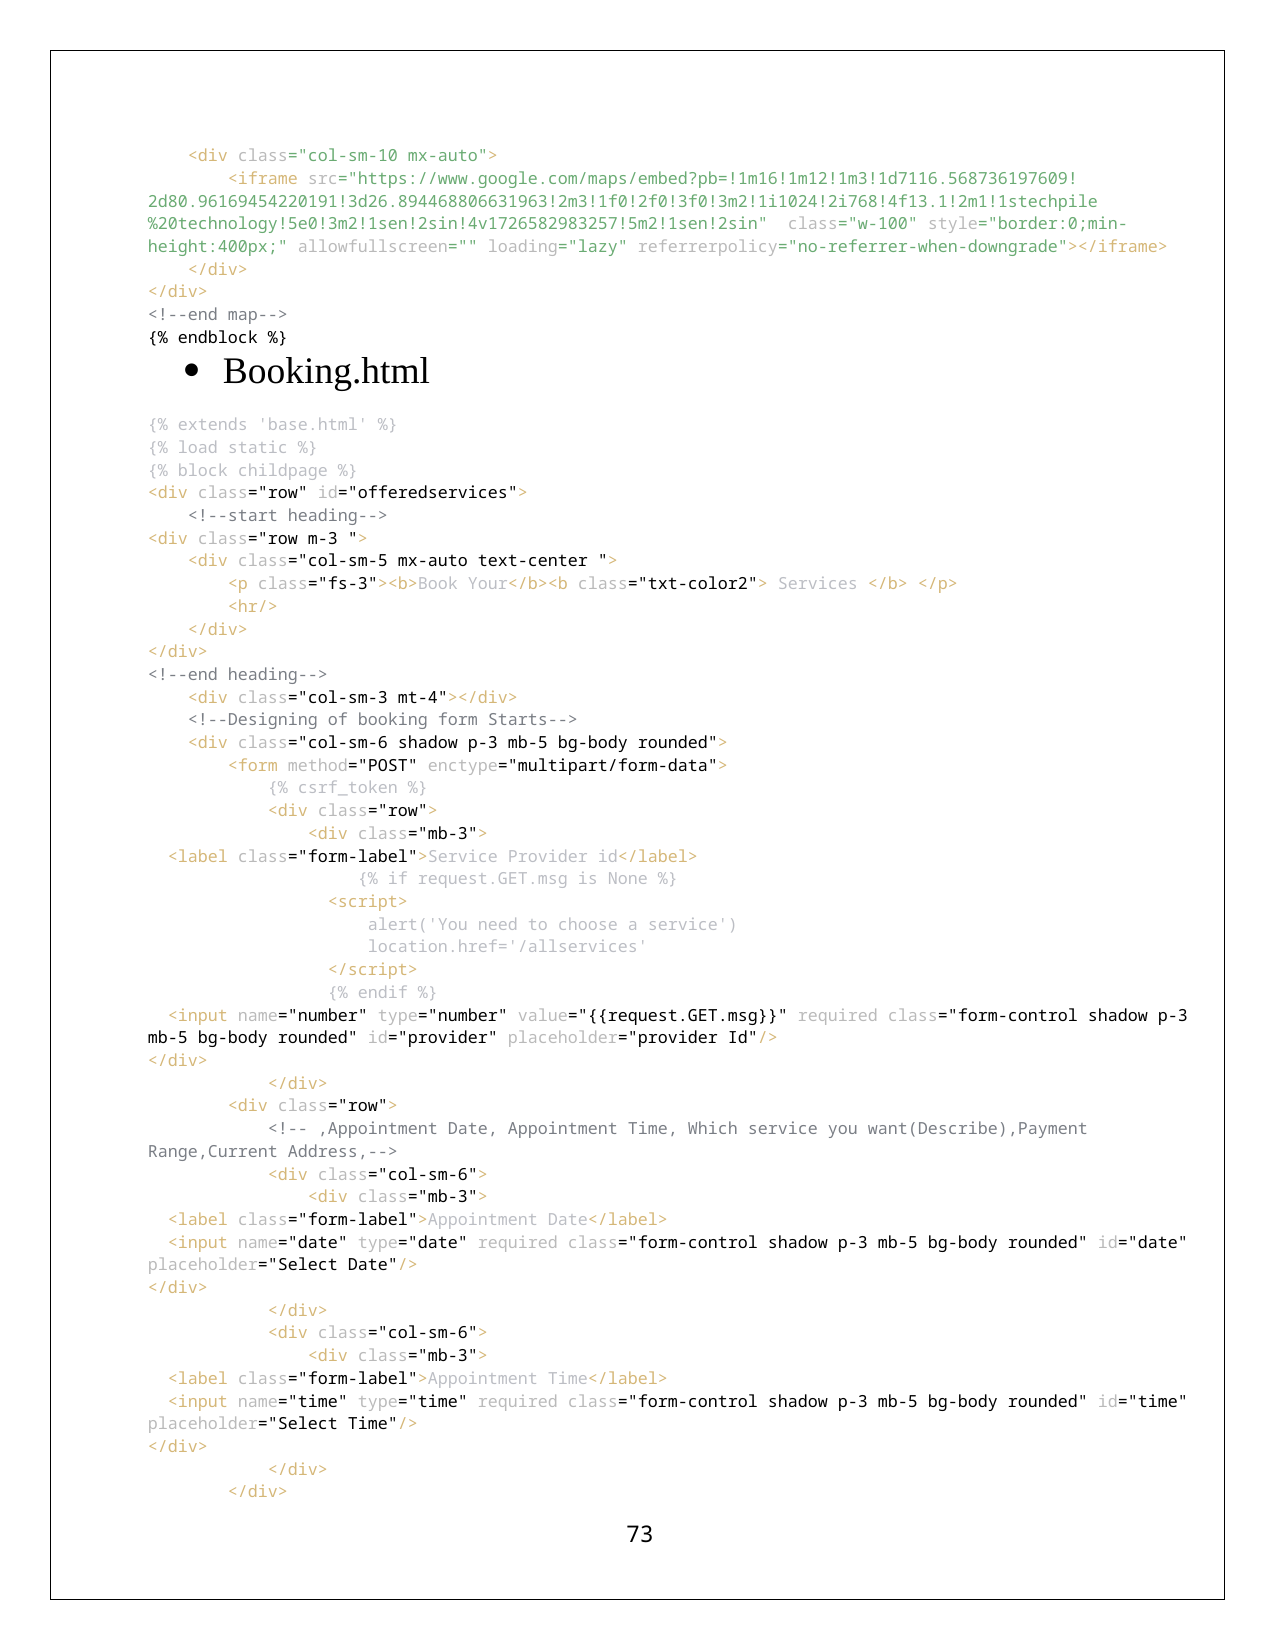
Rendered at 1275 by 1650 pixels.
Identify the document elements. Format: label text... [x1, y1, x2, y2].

list Booking.html [185, 348, 1196, 391]
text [148, 144, 1198, 348]
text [148, 413, 1198, 1503]
